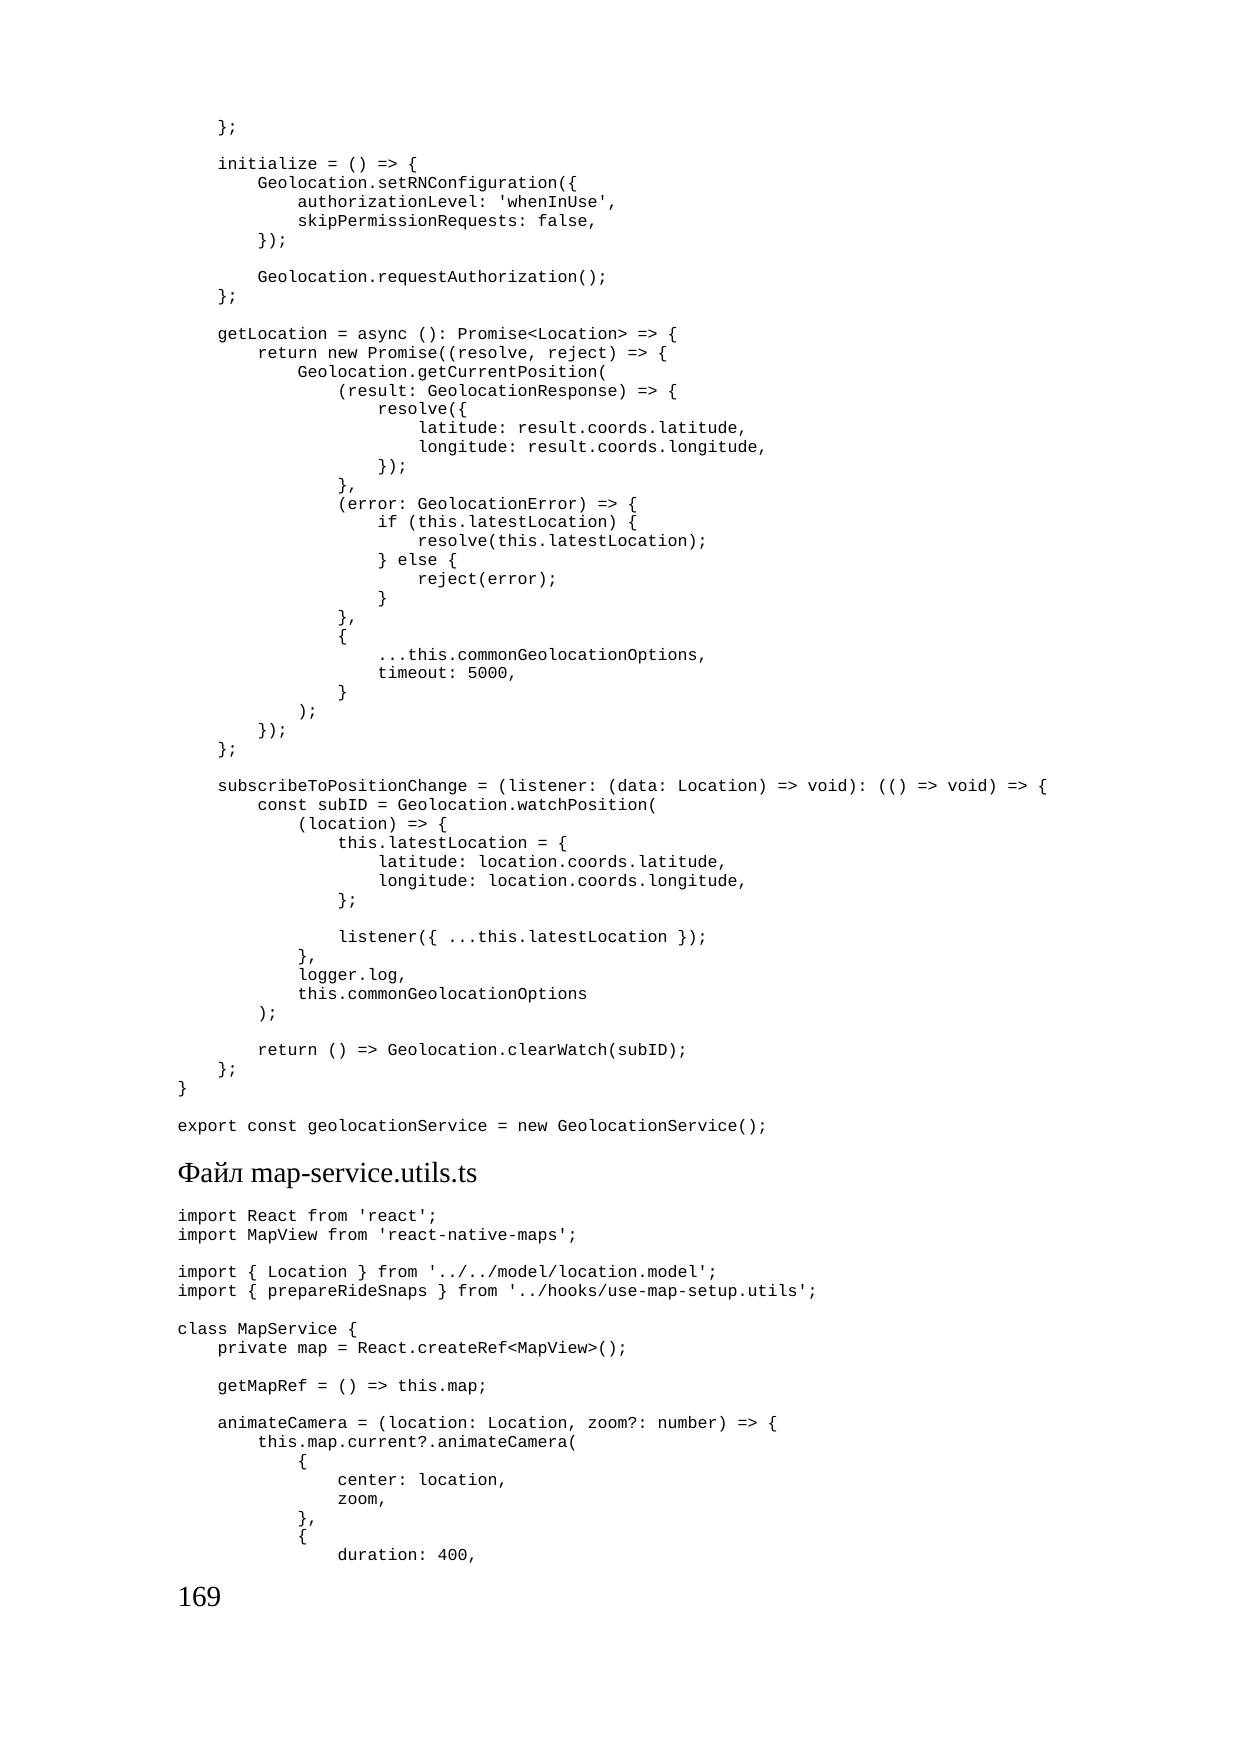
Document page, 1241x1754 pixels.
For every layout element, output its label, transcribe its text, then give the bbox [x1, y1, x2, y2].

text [177, 118, 1152, 1136]
text Файл map-service.utils.ts [177, 1155, 1152, 1189]
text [177, 1207, 1152, 1566]
